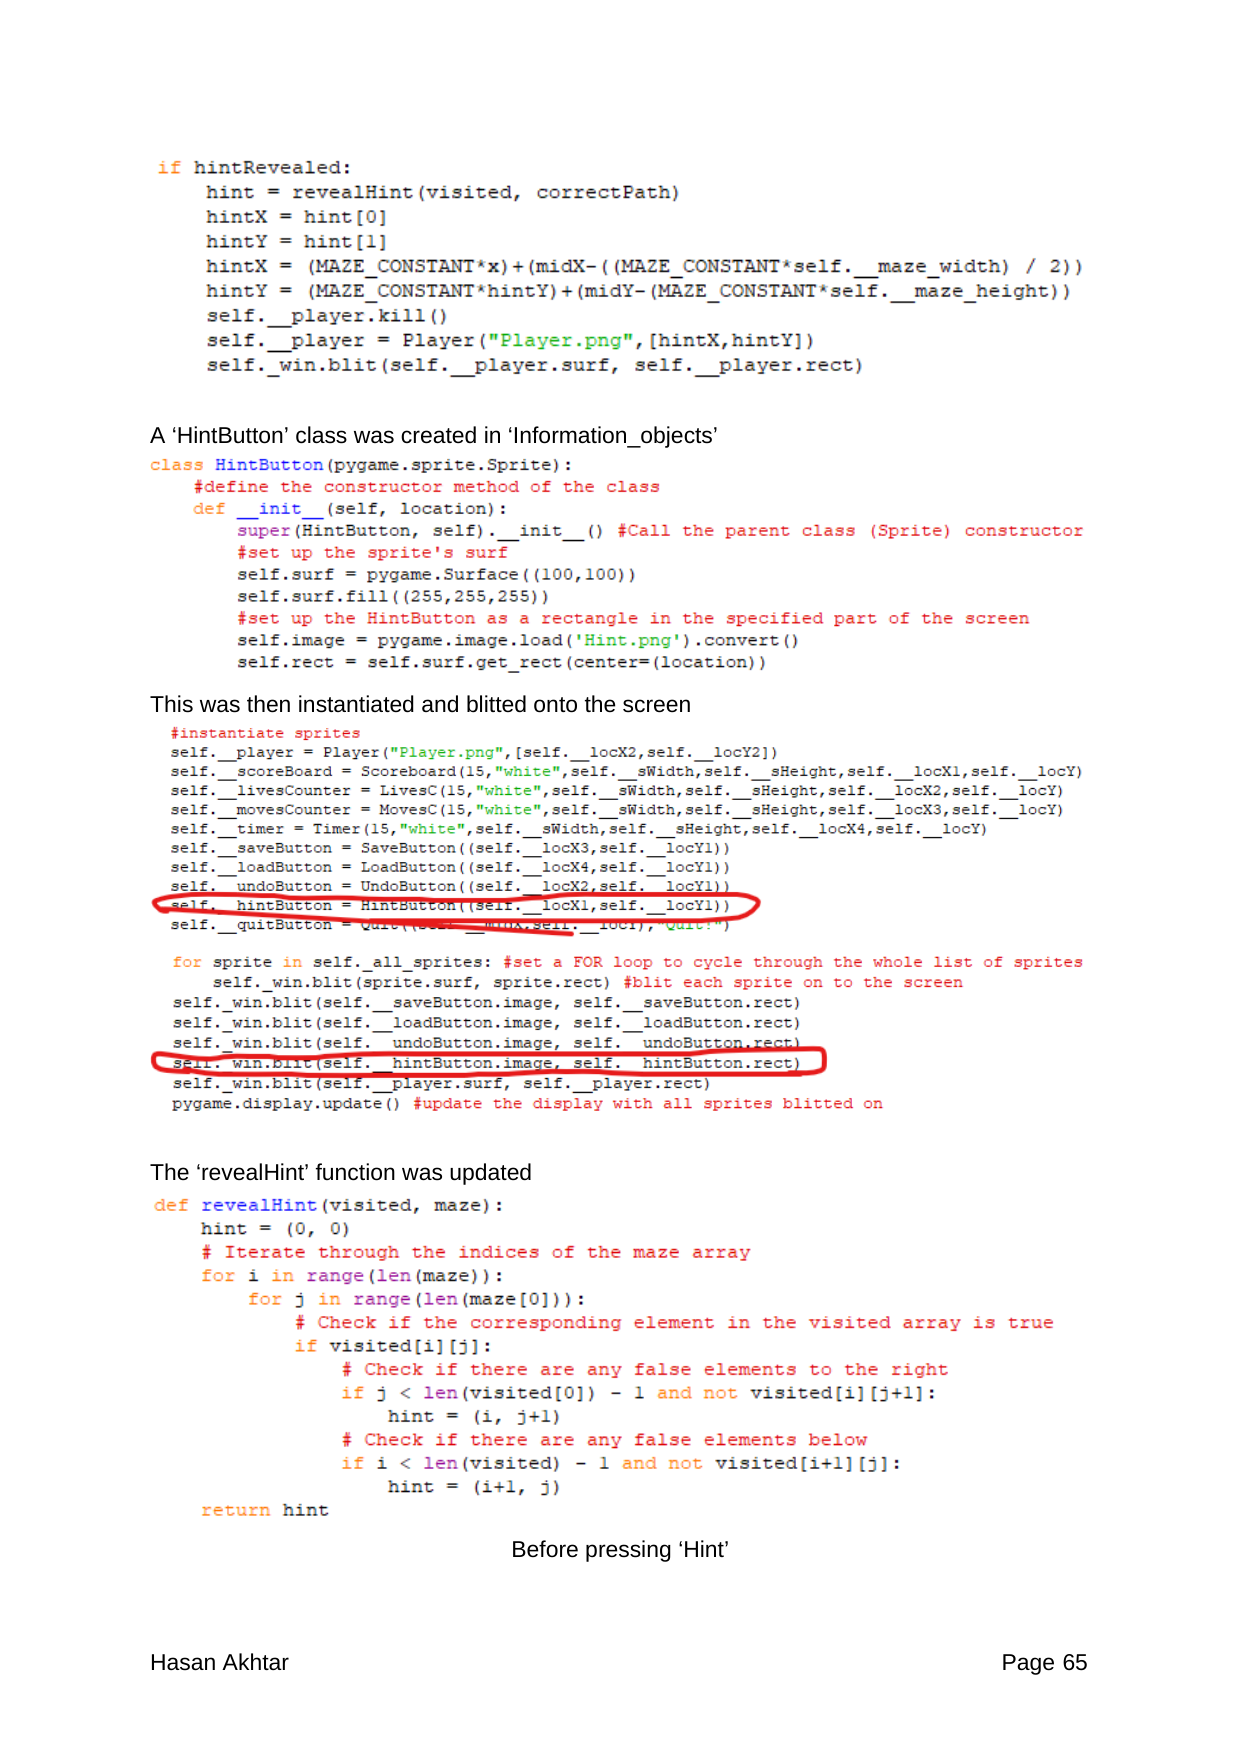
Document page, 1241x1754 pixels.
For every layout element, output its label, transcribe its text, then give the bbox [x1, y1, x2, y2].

picture [150, 1189, 1059, 1532]
picture [150, 943, 1091, 1126]
picture [150, 150, 1091, 388]
picture [150, 451, 1091, 688]
text The ‘revealHint’ function was updated [150, 1159, 1090, 1186]
text This was then instantiated and blitted onto the screen [150, 691, 1090, 717]
text Before pressing ‘Hint’ [150, 1536, 1090, 1562]
text A ‘HintButton’ class was created in ‘Information_objects’ [150, 422, 1090, 448]
picture [150, 721, 1091, 940]
